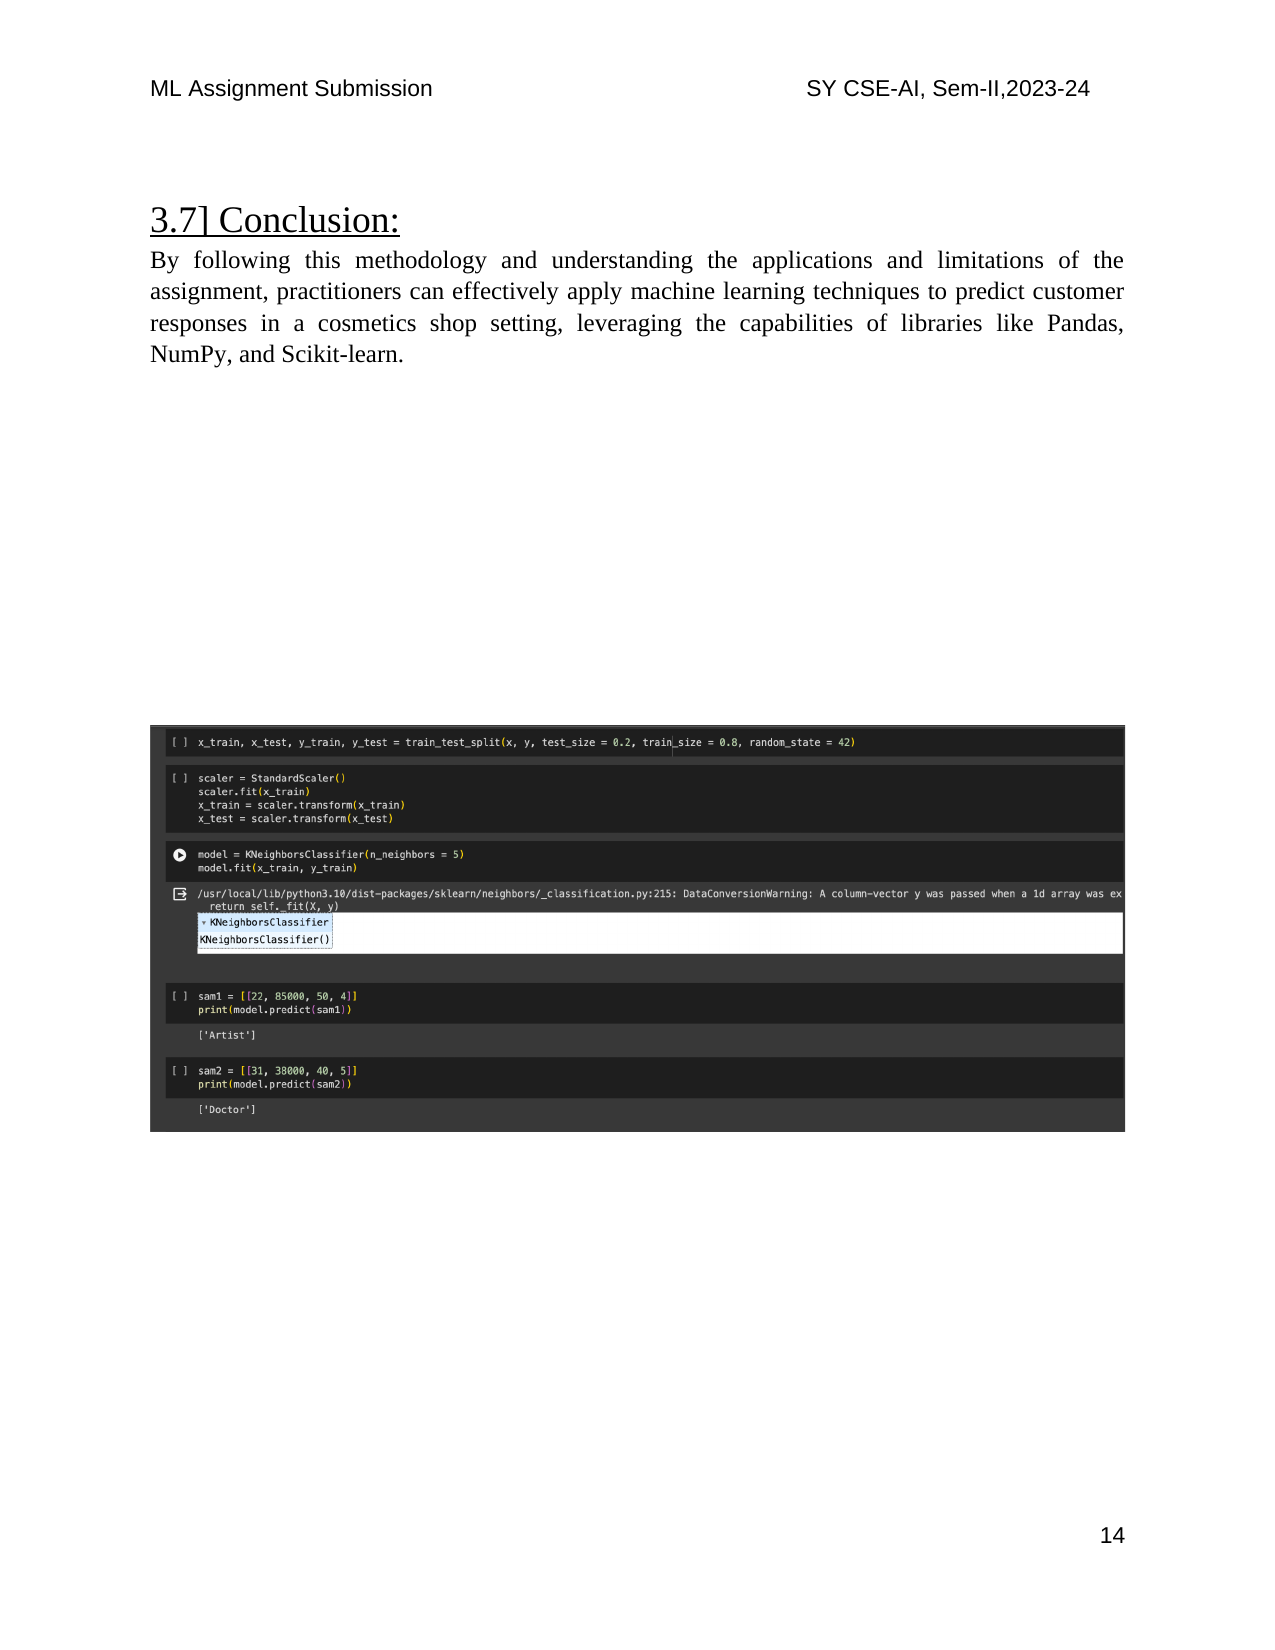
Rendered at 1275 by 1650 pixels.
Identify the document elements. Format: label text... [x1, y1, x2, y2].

text By following this methodology and understanding the applications and limitations of the assignment, practitioners can effectively apply machine learning techniques to predict customer responses in a cosmetics shop setting, leveraging the capabilities of libraries like Pandas, NumPy, and Scikit-learn. [150, 245, 1125, 368]
text 3.7] Conclusion: [150, 197, 1125, 241]
picture [150, 725, 1125, 1132]
